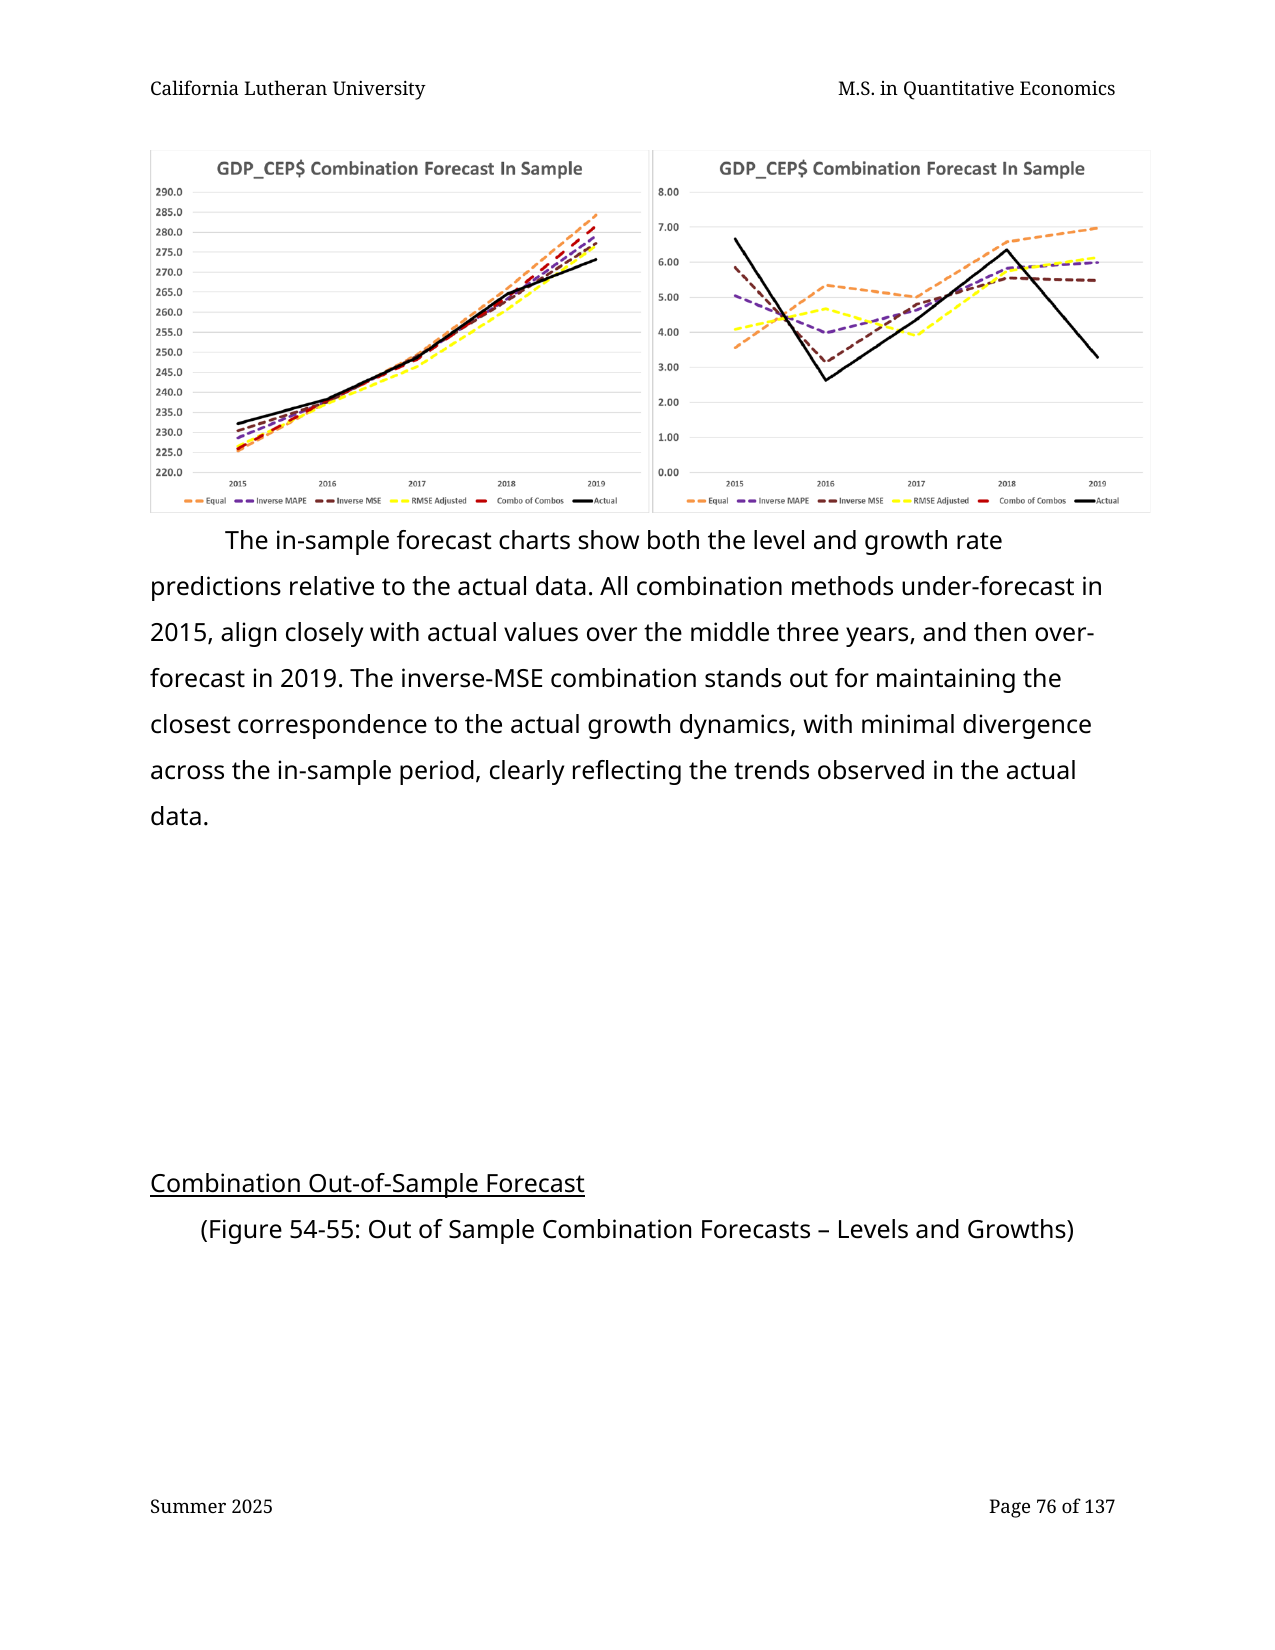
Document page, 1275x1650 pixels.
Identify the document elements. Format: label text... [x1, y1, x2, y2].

picture [150, 150, 1151, 513]
text The in-sample forecast charts show both the level and growth rate predictions relative to the actual data. All combination methods under-forecast in 2015, align closely with actual values over the middle three years, and then over-forecast in 2019. The inverse-MSE combination stands out for maintaining the closest correspondence to the actual growth dynamics, with minimal divergence across the in-sample period, clearly reflecting the trends observed in the actual data. [150, 523, 1125, 832]
text (Figure 54-55: Out of Sample Combination Forecasts – Levels and Growths) [150, 1212, 1125, 1246]
text Combination Out-of-Sample Forecast [150, 1166, 1125, 1200]
